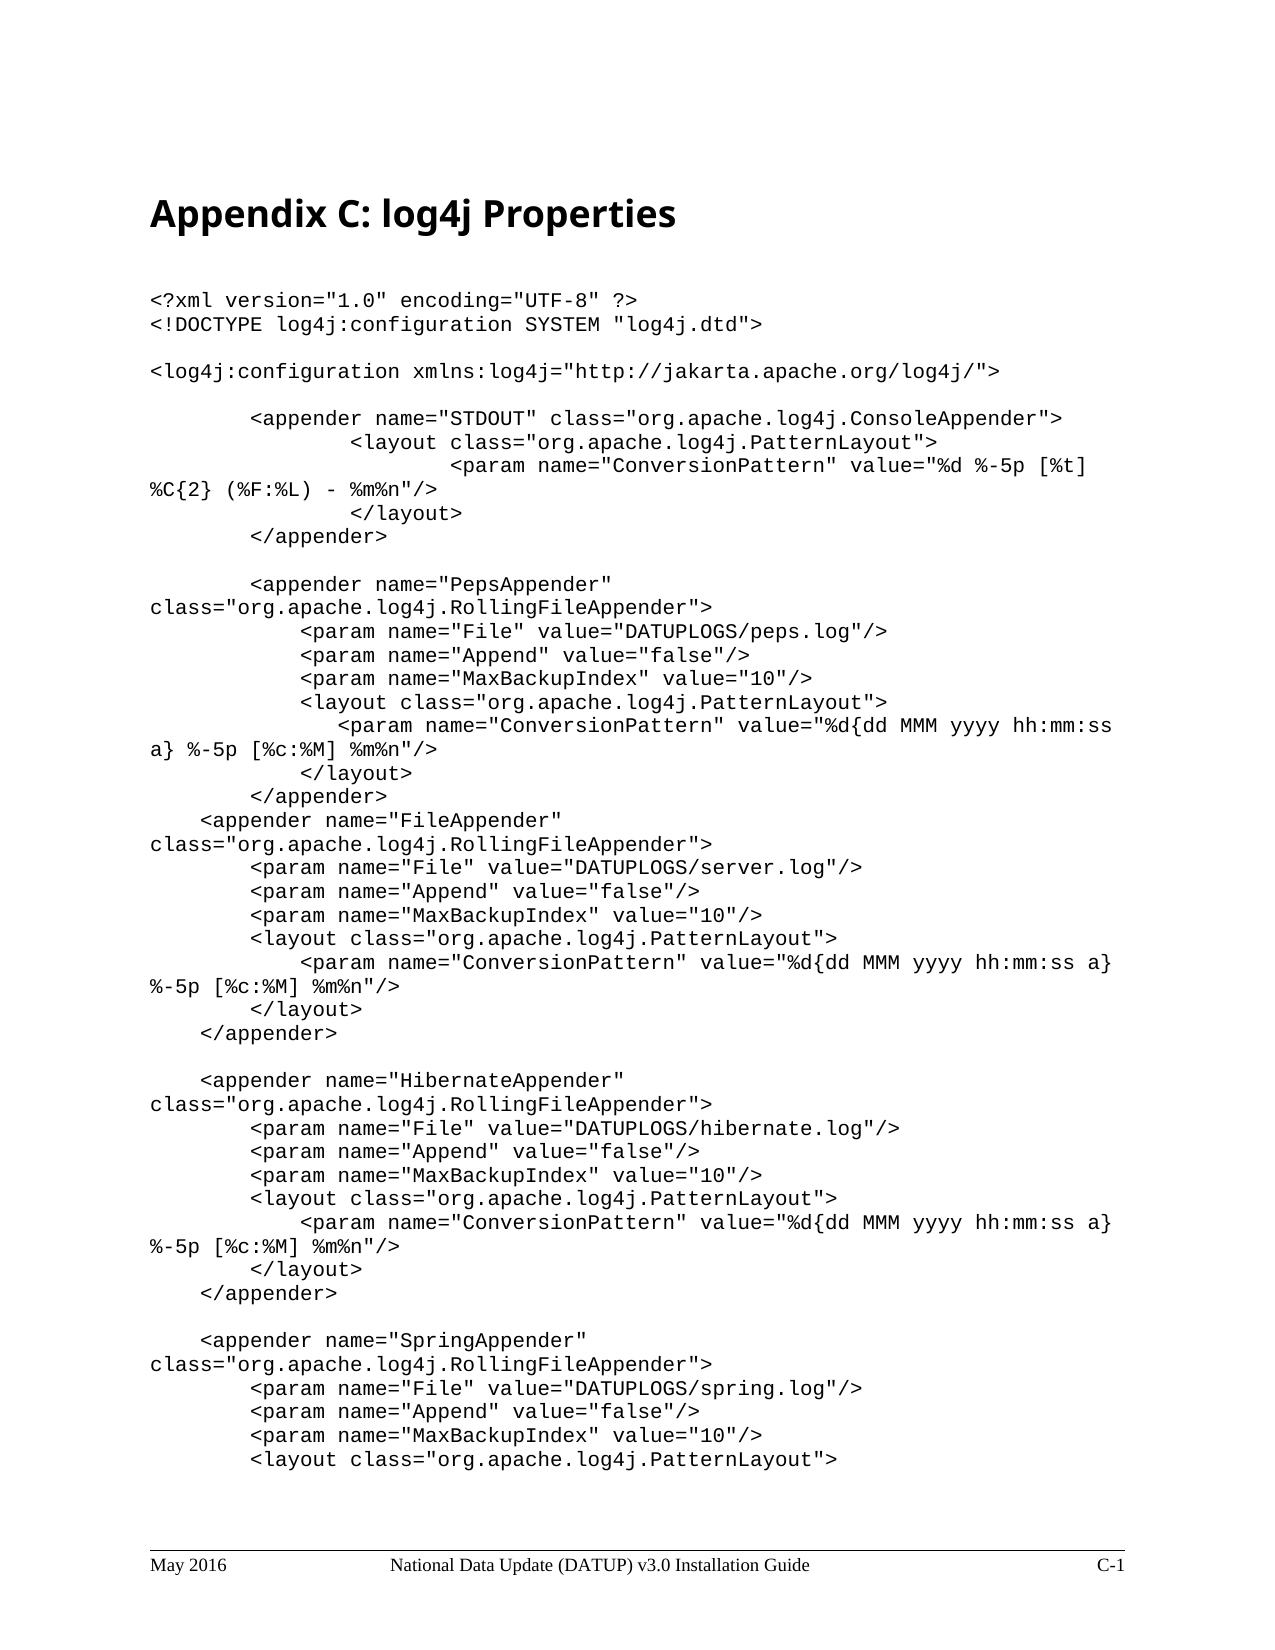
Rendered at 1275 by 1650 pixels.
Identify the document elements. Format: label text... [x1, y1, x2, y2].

text <param name="ConversionPattern" value="%d{dd MMM yyyy hh:mm:ss a} %-5p [%c:%M] %m%n"/> [150, 1212, 1125, 1259]
text <layout class="org.apache.log4j.PatternLayout"> [150, 1448, 1125, 1472]
text </appender> [150, 1023, 1125, 1047]
text <param name="Append" value="false"/> [150, 644, 1125, 668]
text <layout class="org.apache.log4j.PatternLayout"> [150, 1188, 1125, 1212]
text <param name="File" value="DATUPLOGS/spring.log"/> [150, 1378, 1125, 1401]
text <param name="ConversionPattern" value="%d %-5p [%t] %C{2} (%F:%L) - %m%n"/> [150, 455, 1125, 503]
text <param name="MaxBackupIndex" value="10"/> [150, 905, 1125, 928]
text <layout class="org.apache.log4j.PatternLayout"> [150, 928, 1125, 952]
text <appender name="STDOUT" class="org.apache.log4j.ConsoleAppender"> [150, 408, 1125, 432]
text <param name="Append" value="false"/> [150, 1401, 1125, 1425]
text <param name="ConversionPattern" value="%d{dd MMM yyyy hh:mm:ss a} %-5p [%c:%M] %m%n"/> [150, 952, 1125, 999]
text <param name="MaxBackupIndex" value="10"/> [150, 1425, 1125, 1448]
text <appender name="HibernateAppender" class="org.apache.log4j.RollingFileAppender"> [150, 1070, 1125, 1117]
text <param name="MaxBackupIndex" value="10"/> [150, 668, 1125, 692]
text <param name="Append" value="false"/> [150, 881, 1125, 905]
text <appender name="PepsAppender" class="org.apache.log4j.RollingFileAppender"> [150, 574, 1125, 621]
text <appender name="FileAppender" class="org.apache.log4j.RollingFileAppender"> [150, 810, 1125, 857]
text <layout class="org.apache.log4j.PatternLayout"> [150, 692, 1125, 716]
text <param name="File" value="DATUPLOGS/peps.log"/> [150, 621, 1125, 644]
text </layout> [150, 1259, 1125, 1283]
text <log4j:configuration xmlns:log4j="http://jakarta.apache.org/log4j/"> [150, 361, 1125, 384]
text <param name="Append" value="false"/> [150, 1141, 1125, 1165]
text <param name="ConversionPattern" value="%d{dd MMM yyyy hh:mm:ss a} %-5p [%c:%M] %m%n"/> [150, 716, 1125, 763]
text </appender> [150, 1283, 1125, 1307]
text <param name="MaxBackupIndex" value="10"/> [150, 1165, 1125, 1188]
text </appender> [150, 526, 1125, 550]
text <param name="File" value="DATUPLOGS/server.log"/> [150, 857, 1125, 881]
text <param name="File" value="DATUPLOGS/hibernate.log"/> [150, 1117, 1125, 1141]
text <!DOCTYPE log4j:configuration SYSTEM "log4j.dtd"> [150, 313, 1125, 337]
subtitle Appendix C: log4j Properties [150, 187, 1125, 238]
text </layout> [150, 503, 1125, 526]
text <appender name="SpringAppender" class="org.apache.log4j.RollingFileAppender"> [150, 1330, 1125, 1378]
text <layout class="org.apache.log4j.PatternLayout"> [150, 432, 1125, 455]
text <?xml version="1.0" encoding="UTF-8" ?> [150, 290, 1125, 313]
text </layout> [150, 763, 1125, 786]
text </layout> [150, 999, 1125, 1023]
text </appender> [150, 786, 1125, 810]
